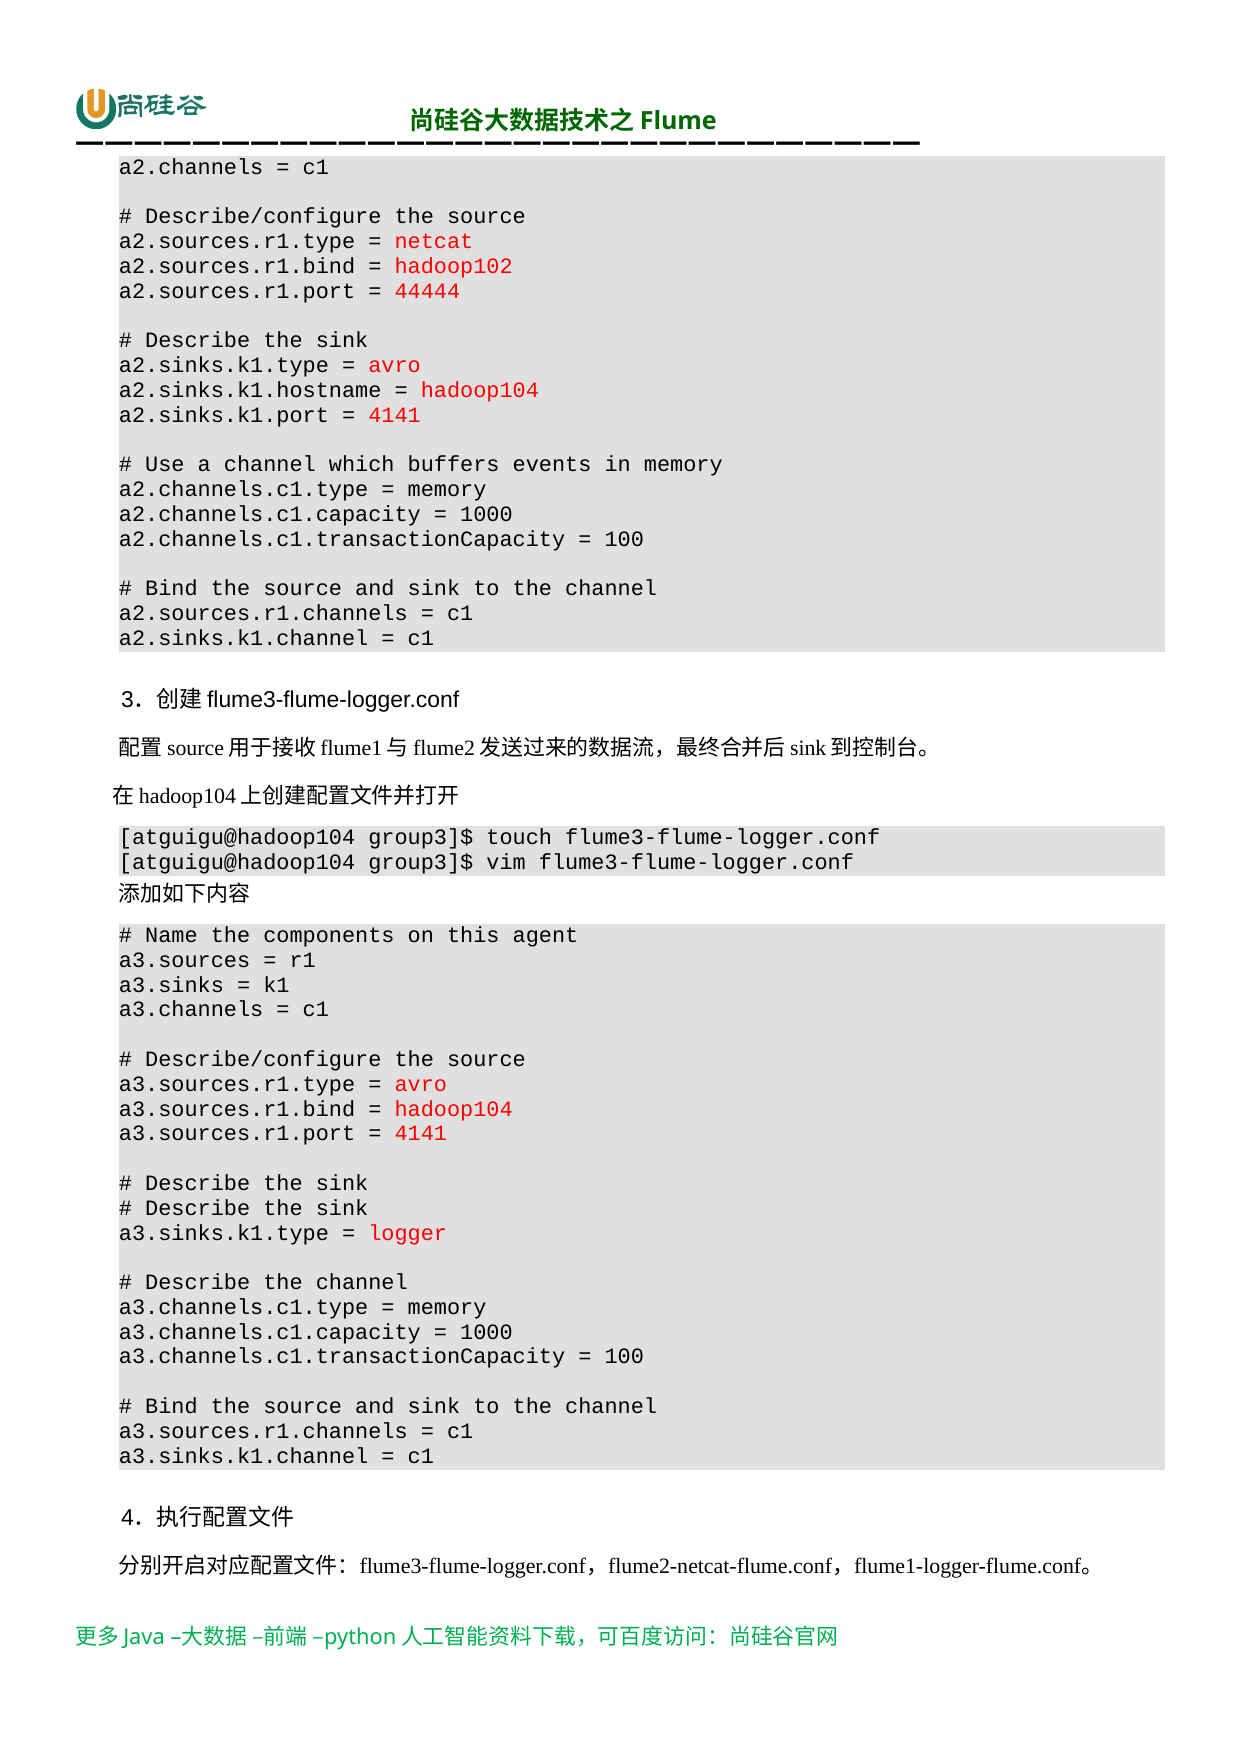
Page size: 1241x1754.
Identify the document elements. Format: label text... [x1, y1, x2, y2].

text a3.sources.r1.type = avro [119, 1073, 1165, 1098]
text # Use a channel which buffers events in memory [119, 453, 1165, 478]
text a3.channels.c1.capacity = 1000 [119, 1321, 1165, 1346]
text a2.sinks.k1.hostname = hadoop104 [119, 379, 1165, 404]
text # Bind the source and sink to the channel [119, 577, 1165, 602]
text a2.sinks.k1.type = avro [119, 354, 1165, 379]
text a3.channels.c1.transactionCapacity = 100 [119, 1346, 1165, 1371]
text 4．执行配置文件 [75, 1483, 1165, 1548]
text 3．创建flume3-flume-logger.conf [75, 665, 1165, 730]
text 配置source用于接收flume1与flume2发送过来的数据流，最终合并后sink到控制台。 [75, 730, 1165, 762]
text a3.sources.r1.bind = hadoop104 [119, 1098, 1165, 1123]
text # Describe the channel [119, 1271, 1165, 1296]
text a2.sources.r1.type = netcat [119, 230, 1165, 255]
text a3.sources.r1.channels = c1 [119, 1420, 1165, 1445]
text 分别开启对应配置文件：flume3-flume-logger.conf，flume2-netcat-flume.conf，flume1-logger-flume.conf。 [75, 1548, 1165, 1580]
text a2.channels = c1 [119, 156, 1165, 181]
text # Describe the sink [119, 1172, 1165, 1197]
text [atguigu@hadoop104 group3]$ touch flume3-flume-logger.conf [119, 826, 1165, 851]
text a2.channels.c1.type = memory [119, 478, 1165, 503]
text a3.channels.c1.type = memory [119, 1296, 1165, 1321]
text a2.channels.c1.transactionCapacity = 100 [119, 528, 1165, 553]
text a3.sinks.k1.channel = c1 [119, 1445, 1165, 1470]
text # Describe the sink [119, 329, 1165, 354]
text a3.channels = c1 [119, 999, 1165, 1023]
text a2.sources.r1.port = 44444 [119, 280, 1165, 305]
text # Name the components on this agent [119, 924, 1165, 949]
text a2.sources.r1.bind = hadoop102 [119, 255, 1165, 280]
text a3.sinks = k1 [119, 974, 1165, 999]
text # Describe the sink [119, 1197, 1165, 1222]
text 在hadoop104上创建配置文件并打开 [112, 778, 1165, 811]
text [atguigu@hadoop104 group3]$ vim flume3-flume-logger.conf [119, 851, 1165, 876]
text a3.sources = r1 [119, 949, 1165, 974]
text 添加如下内容 [75, 876, 1165, 908]
text a2.sources.r1.channels = c1 [119, 602, 1165, 627]
text a3.sinks.k1.type = logger [119, 1222, 1165, 1247]
text # Describe/configure the source [119, 206, 1165, 230]
text # Describe/configure the source [119, 1048, 1165, 1073]
text a2.sinks.k1.port = 4141 [119, 404, 1165, 429]
text a2.sinks.k1.channel = c1 [119, 627, 1165, 652]
text a2.channels.c1.capacity = 1000 [119, 503, 1165, 528]
text a3.sources.r1.port = 4141 [119, 1123, 1165, 1147]
picture [75, 88, 208, 130]
text # Bind the source and sink to the channel [119, 1395, 1165, 1420]
